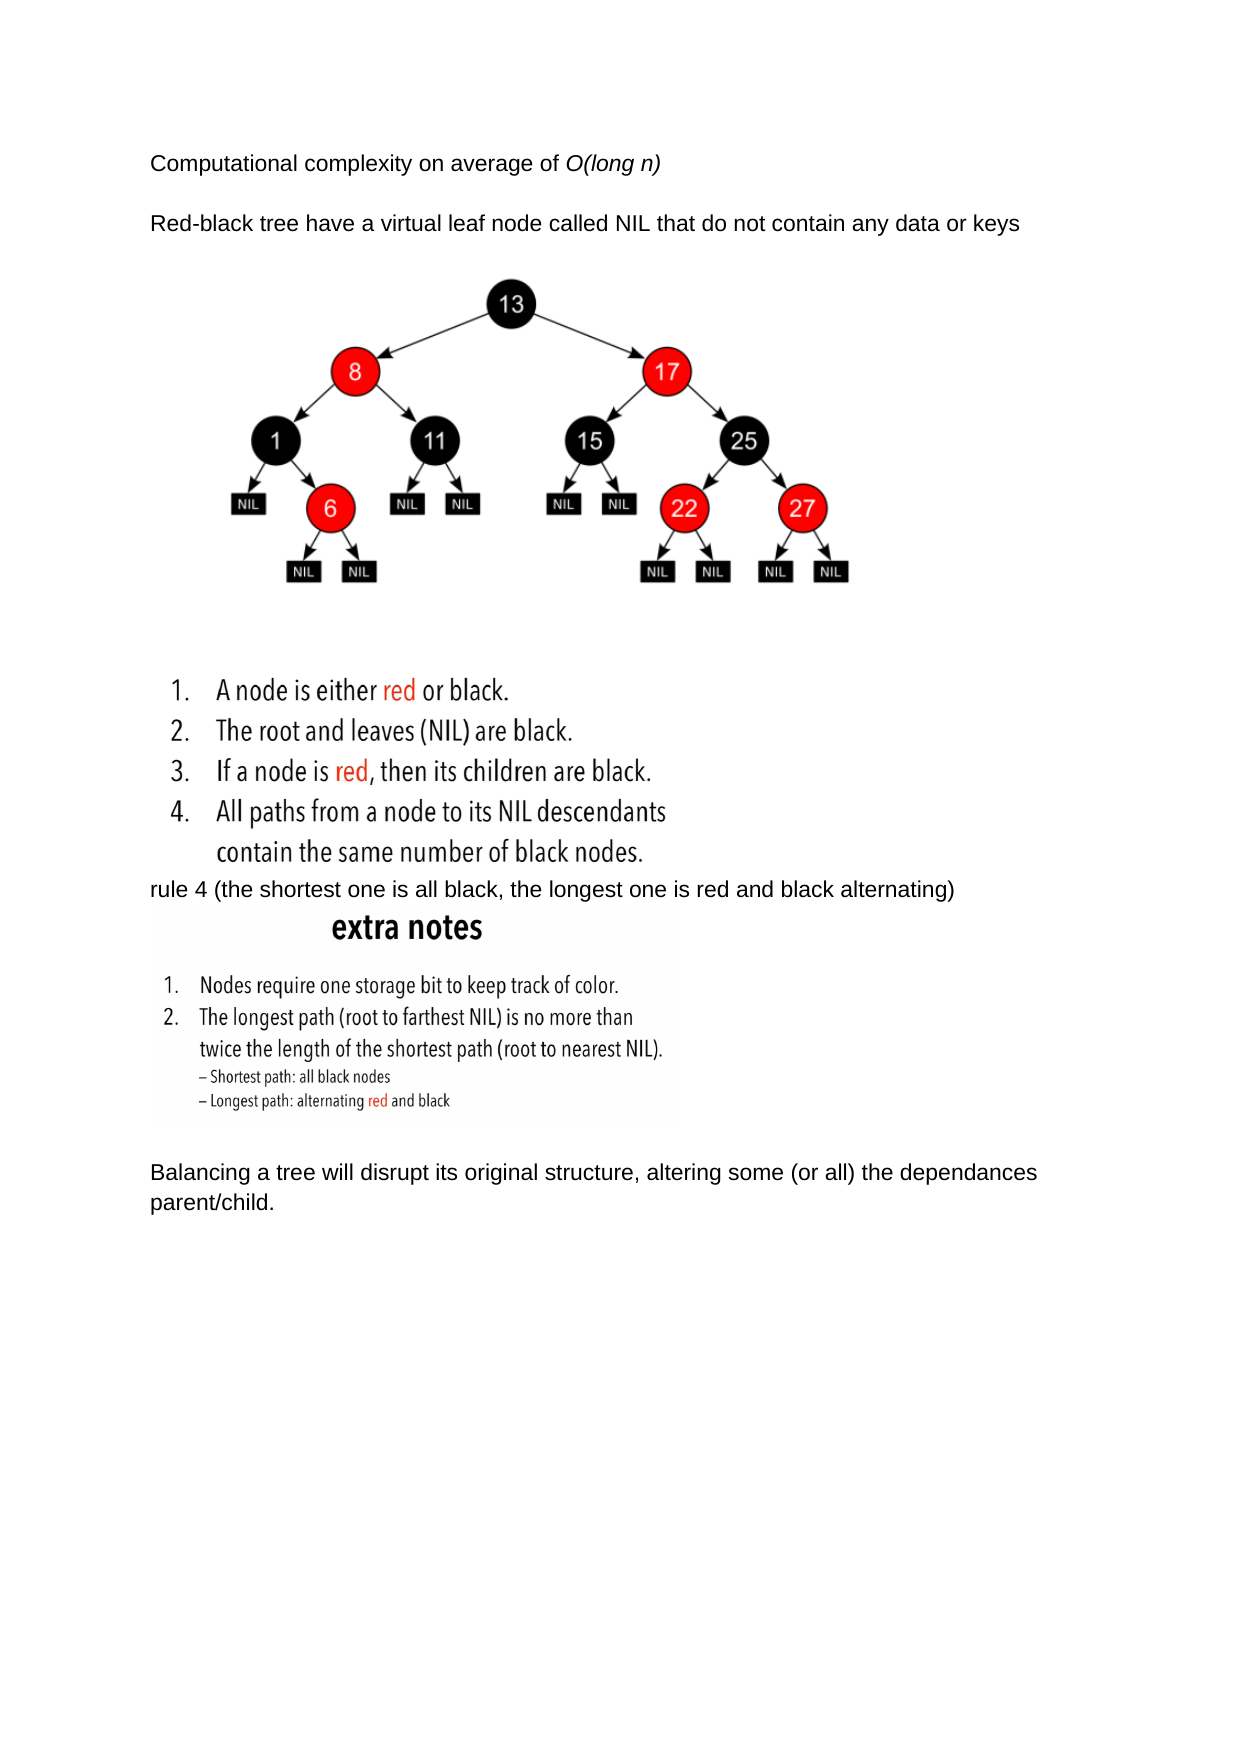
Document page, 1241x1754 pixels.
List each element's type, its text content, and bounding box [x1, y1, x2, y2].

text Red-black tree have a virtual leaf node called NIL that do not contain any data or keys [150, 210, 1090, 237]
text Balancing a tree will disrupt its original structure, altering some (or all) the dependances parent/child. [150, 1159, 1090, 1215]
picture [150, 906, 679, 1125]
text rule 4 (the shortest one is all black, the longest one is red and black alternating) [150, 876, 1090, 902]
picture [150, 666, 675, 872]
text Computational complexity on average of O(long n) [150, 150, 1090, 176]
picture [150, 240, 876, 603]
